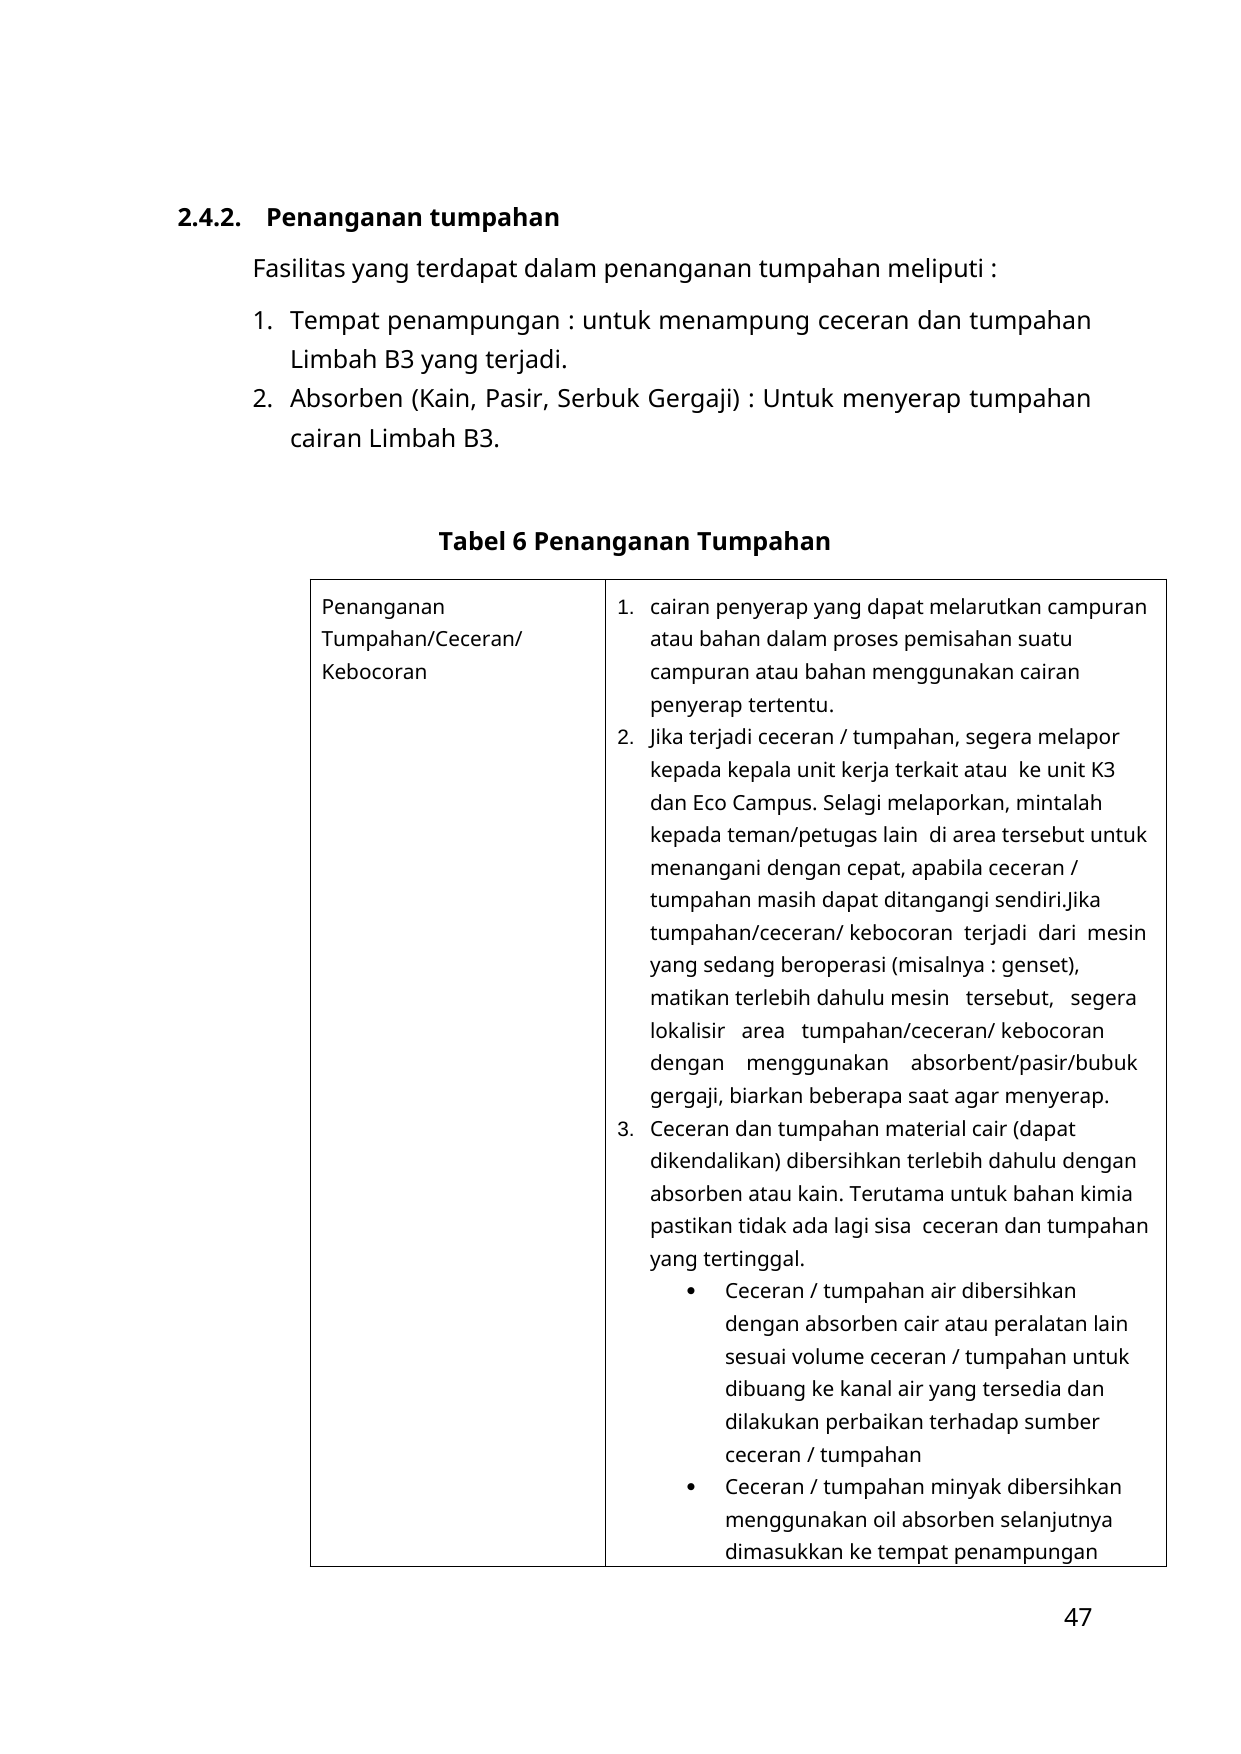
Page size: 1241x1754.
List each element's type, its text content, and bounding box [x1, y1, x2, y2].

text Fasilitas yang terdapat dalam penanganan tumpahan meliputi : [177, 251, 1092, 285]
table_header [606, 580, 1166, 1566]
subtitle Penanganan tumpahan [177, 199, 1092, 233]
list Absorben (Kain, Pasir, Serbuk Gergaji) : Untuk menyerap tumpahan cairan Limbah B3. [252, 381, 1092, 454]
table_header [311, 580, 605, 1566]
list Tempat penampungan : untuk menampung ceceran dan tumpahan Limbah B3 yang terjadi. [252, 303, 1092, 376]
text Tabel 6 Penanganan Tumpahan [177, 523, 1092, 558]
